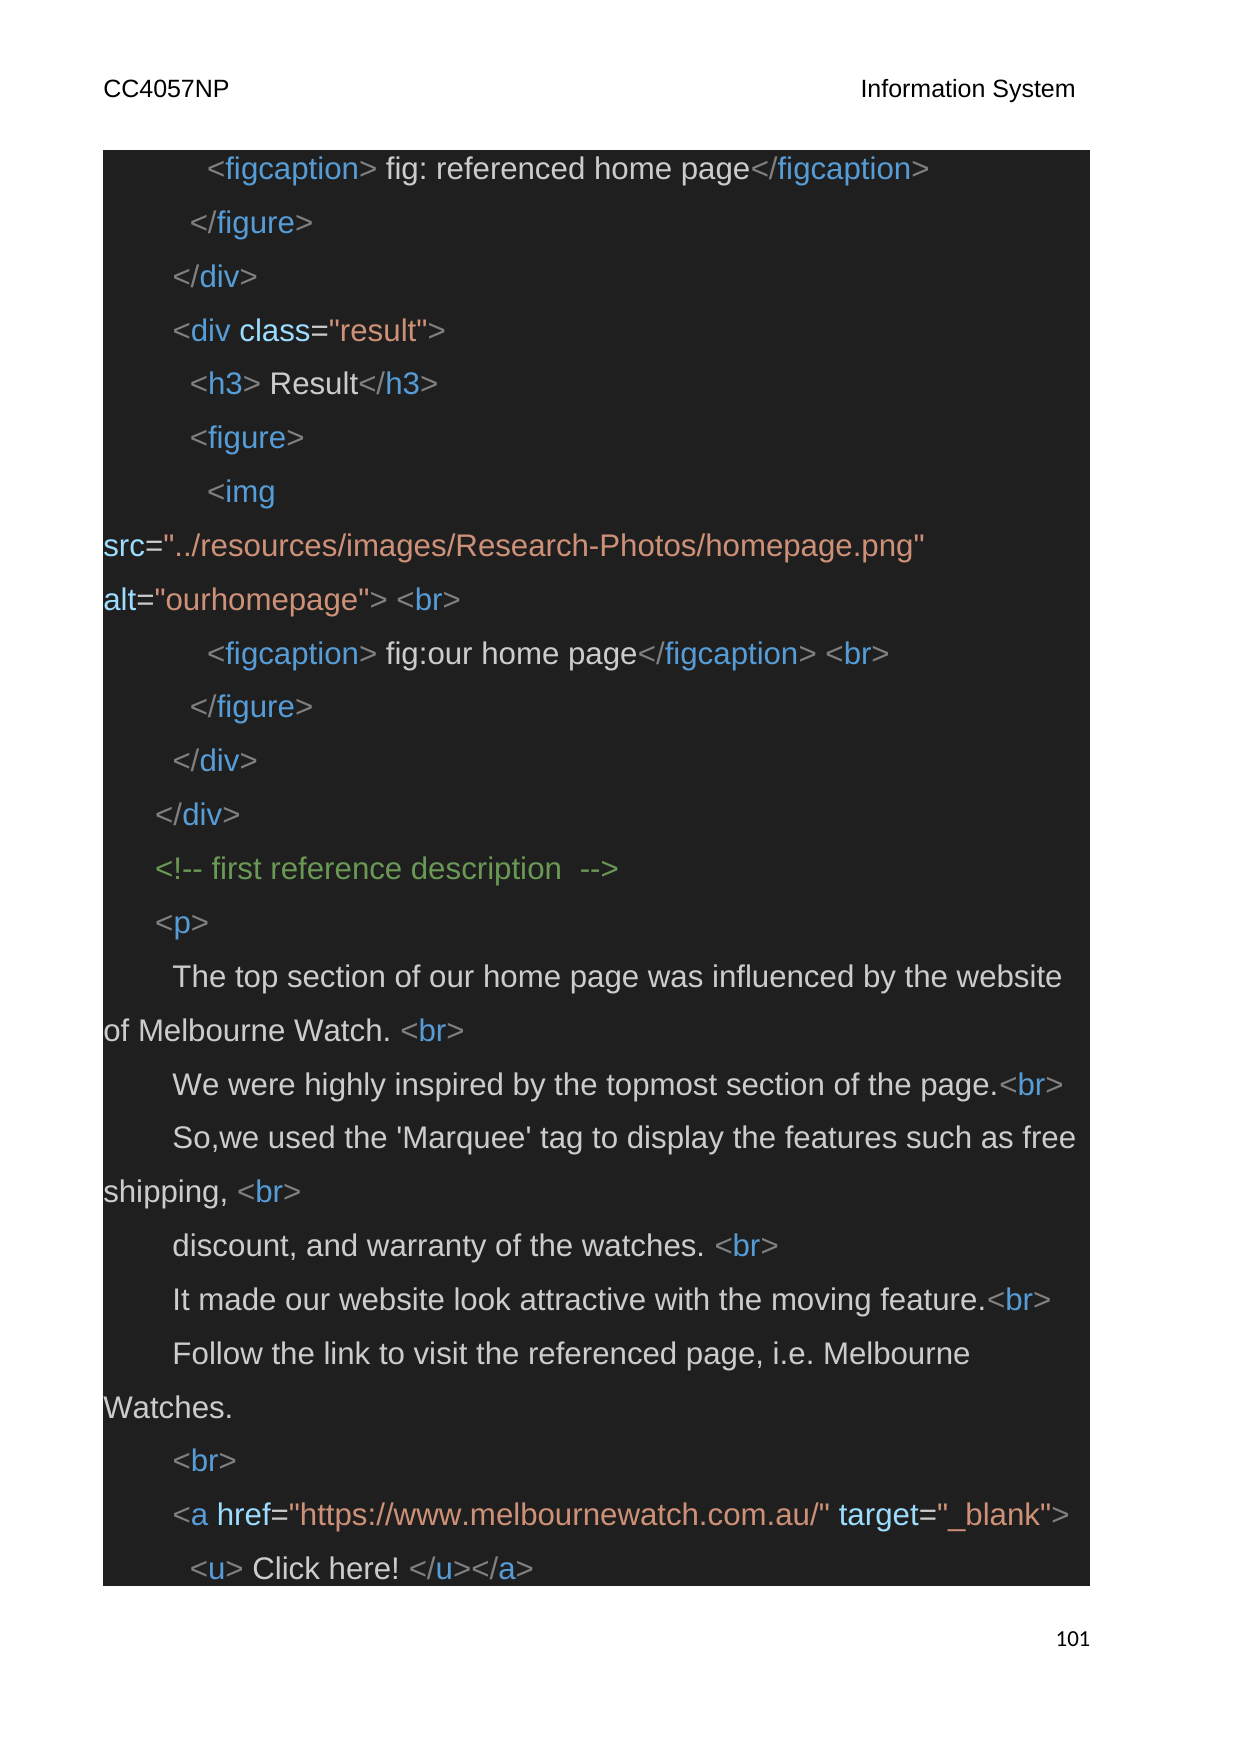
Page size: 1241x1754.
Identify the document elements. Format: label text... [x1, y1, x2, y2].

text <h3> Result</h3> [103, 365, 1090, 401]
text <p> [103, 904, 1090, 940]
text <u> Click here! </u></a> [103, 1550, 1090, 1586]
text We were highly inspired by the topmost section of the page.<br> [103, 1066, 1090, 1101]
text <img src="../resources/images/Research-Photos/homepage.png" alt="ourhomepage"> <br> [103, 473, 1090, 617]
text It made our website look attractive with the moving feature.<br> [103, 1281, 1090, 1317]
text <figure> [103, 419, 1090, 455]
text </div> [103, 796, 1090, 832]
text <figcaption> fig: referenced home page</figcaption> [103, 150, 1090, 186]
text <br> [103, 1442, 1090, 1478]
text The top section of our home page was influenced by the website of Melbourne Watch. <br> [103, 958, 1090, 1048]
text </div> [103, 258, 1090, 294]
text discount, and warranty of the watches. <br> [103, 1227, 1090, 1263]
text Follow the link to visit the referenced page, i.e. Melbourne Watches. [103, 1335, 1090, 1424]
text </div> [103, 742, 1090, 778]
text <a href="https://www.melbournewatch.com.au/" target="_blank"> [103, 1496, 1090, 1532]
text </figure> [103, 204, 1090, 240]
text <!-- first reference description --> [103, 850, 1090, 886]
text So,we used the 'Marquee' tag to display the features such as free shipping, <br> [103, 1119, 1090, 1209]
text <figcaption> fig:our home page</figcaption> <br> [103, 635, 1090, 671]
text <div class="result"> [103, 312, 1090, 347]
text </figure> [103, 688, 1090, 724]
